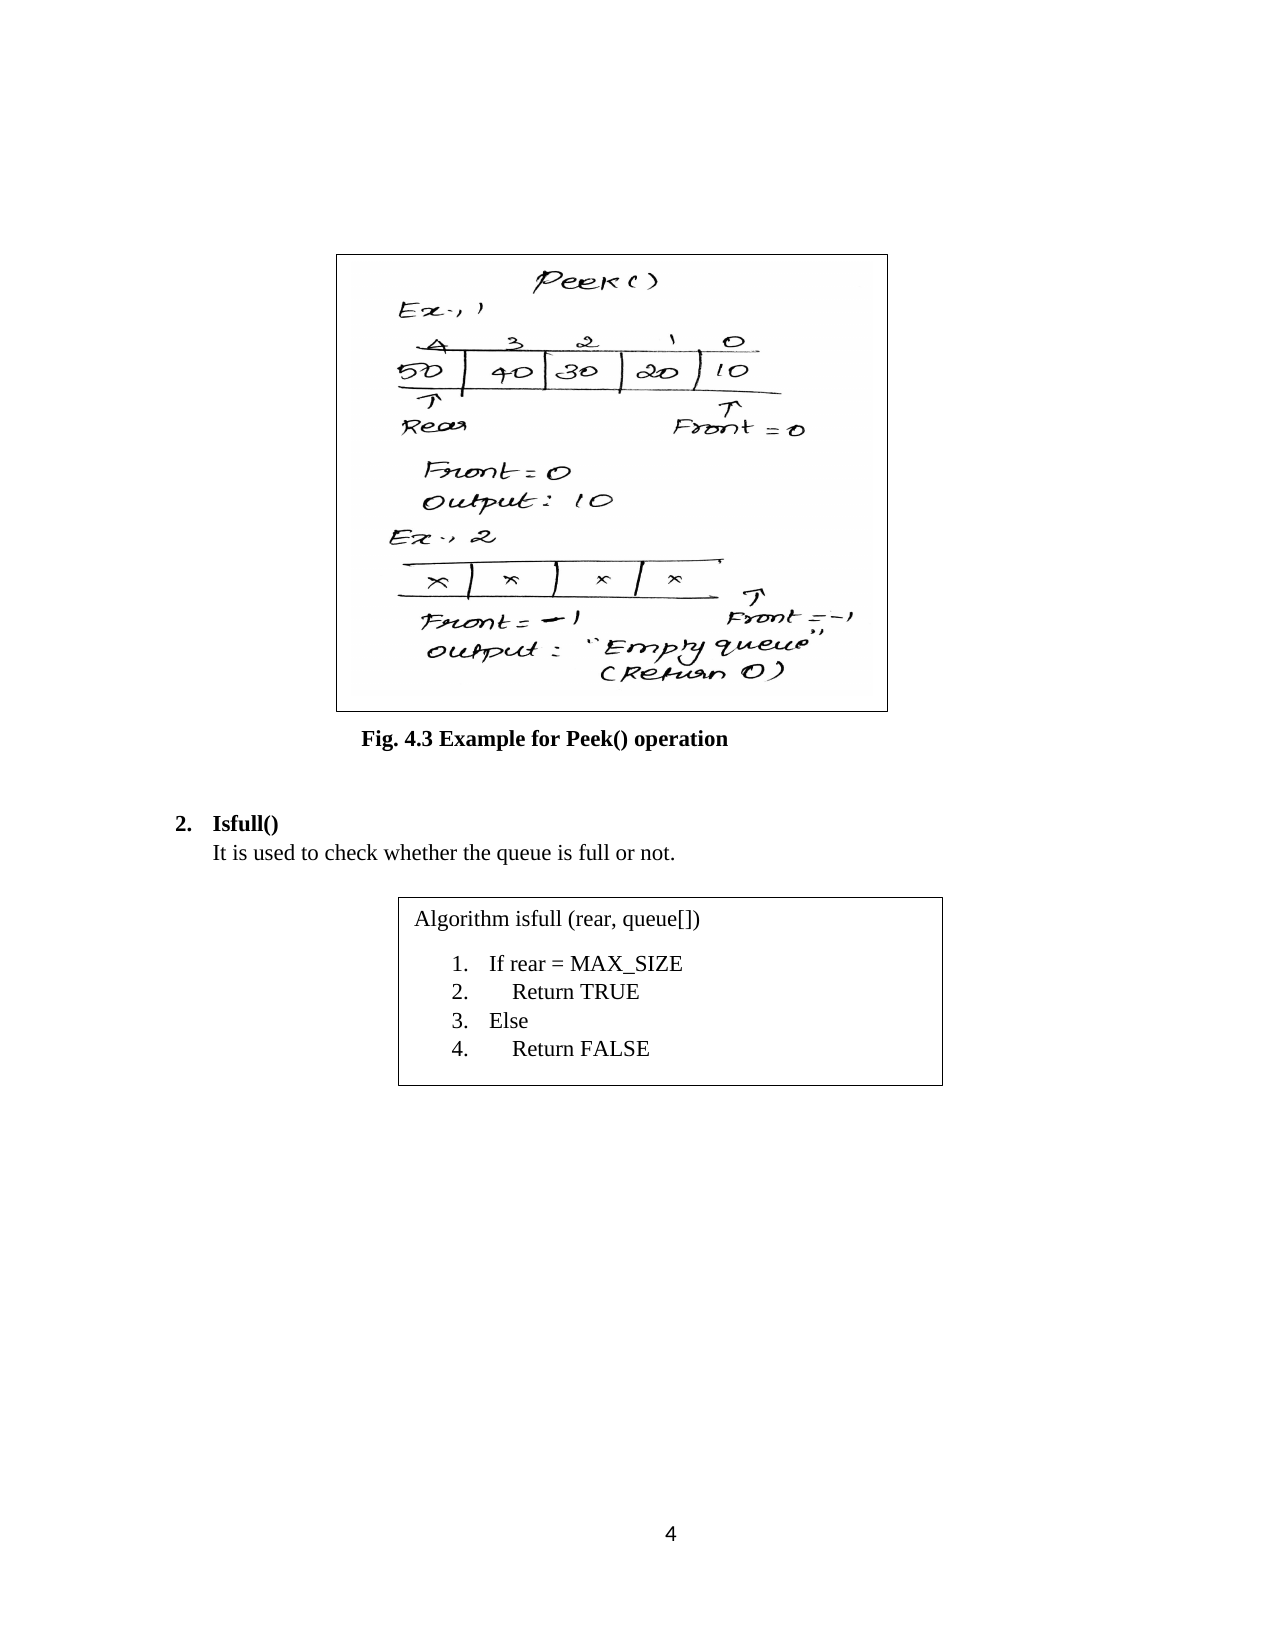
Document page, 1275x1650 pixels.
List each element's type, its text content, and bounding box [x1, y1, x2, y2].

picture [351, 261, 873, 696]
list Fig. 4.3 Example for Peek() operation [212, 725, 1204, 751]
list Isfull() [175, 810, 1204, 837]
list It is used to check whether the queue is full or not. [212, 839, 1204, 865]
